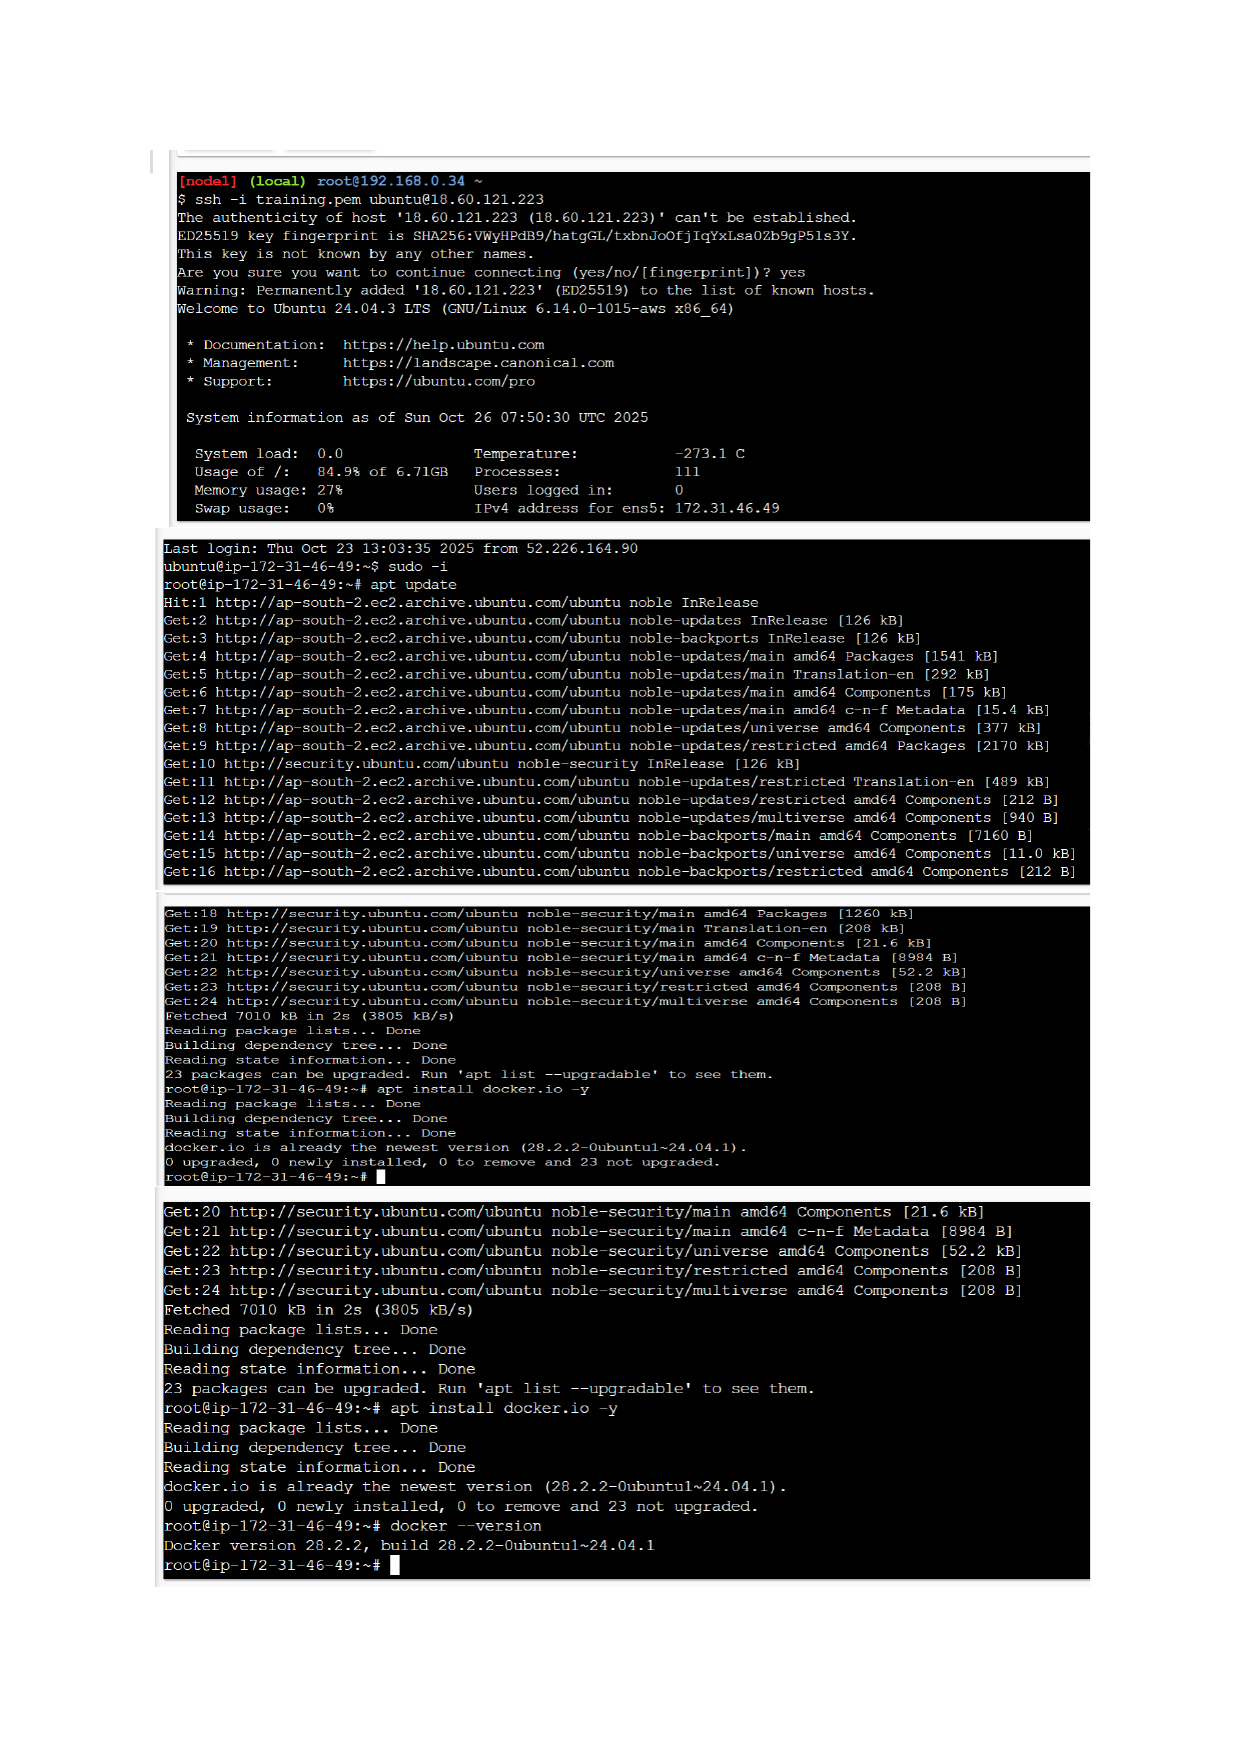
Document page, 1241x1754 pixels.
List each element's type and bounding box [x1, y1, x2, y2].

picture [150, 150, 1091, 527]
picture [150, 528, 1091, 890]
picture [150, 892, 1091, 1186]
picture [150, 1187, 1091, 1587]
